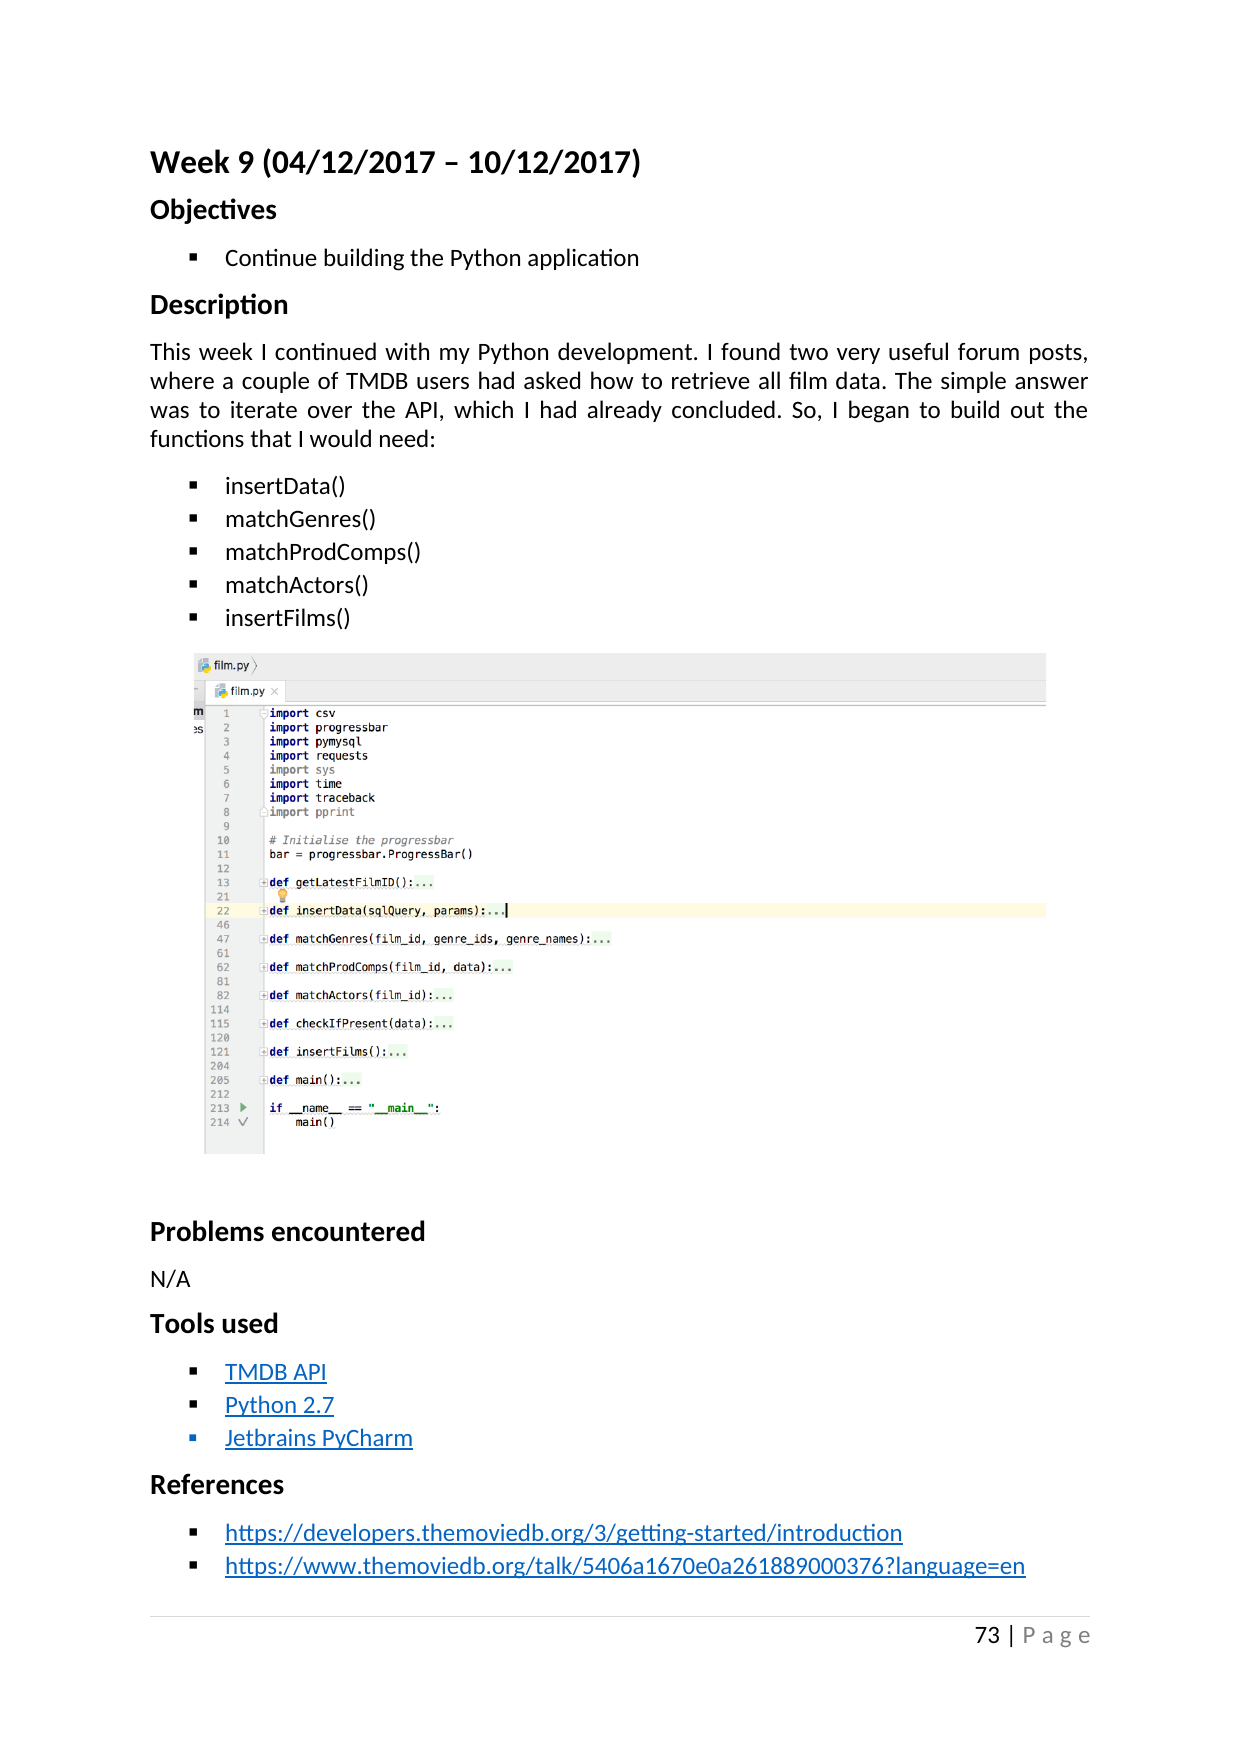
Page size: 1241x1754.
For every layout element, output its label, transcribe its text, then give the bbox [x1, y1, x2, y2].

list matchProdComps() [187, 536, 1090, 567]
list matchGenres() [187, 503, 1090, 534]
text Tools used [150, 1310, 1090, 1339]
list Continue building the Python application [187, 242, 1090, 272]
text Objectives [150, 196, 1090, 225]
list TMDB API [187, 1356, 1090, 1387]
list Python 2.7 [187, 1389, 1090, 1419]
text Description [150, 291, 1090, 320]
list https://developers.themoviedb.org/3/getting-started/introduction [187, 1517, 1090, 1548]
list matchActors() [187, 569, 1090, 600]
text References [150, 1471, 1090, 1501]
picture [193, 653, 1047, 1154]
text This week I continued with my Python development. I found two very useful forum posts, where a couple of TMDB users had asked how to retrieve all film data. The simple answer was to iterate over the API, which I had already concluded. So, I began to build out the functions that I would need: [150, 337, 1090, 454]
list https://www.themoviedb.org/talk/5406a1670e0a261889000376?language=en [187, 1550, 1090, 1581]
list Jetbrains PyCharm [187, 1422, 1090, 1452]
text Week 9 (04/12/2017 – 10/12/2017) [150, 150, 1090, 179]
list insertData() [187, 470, 1090, 501]
text Problems encountered [150, 1218, 1090, 1248]
text N/A [150, 1264, 1090, 1293]
list insertFilms() [187, 602, 1090, 633]
